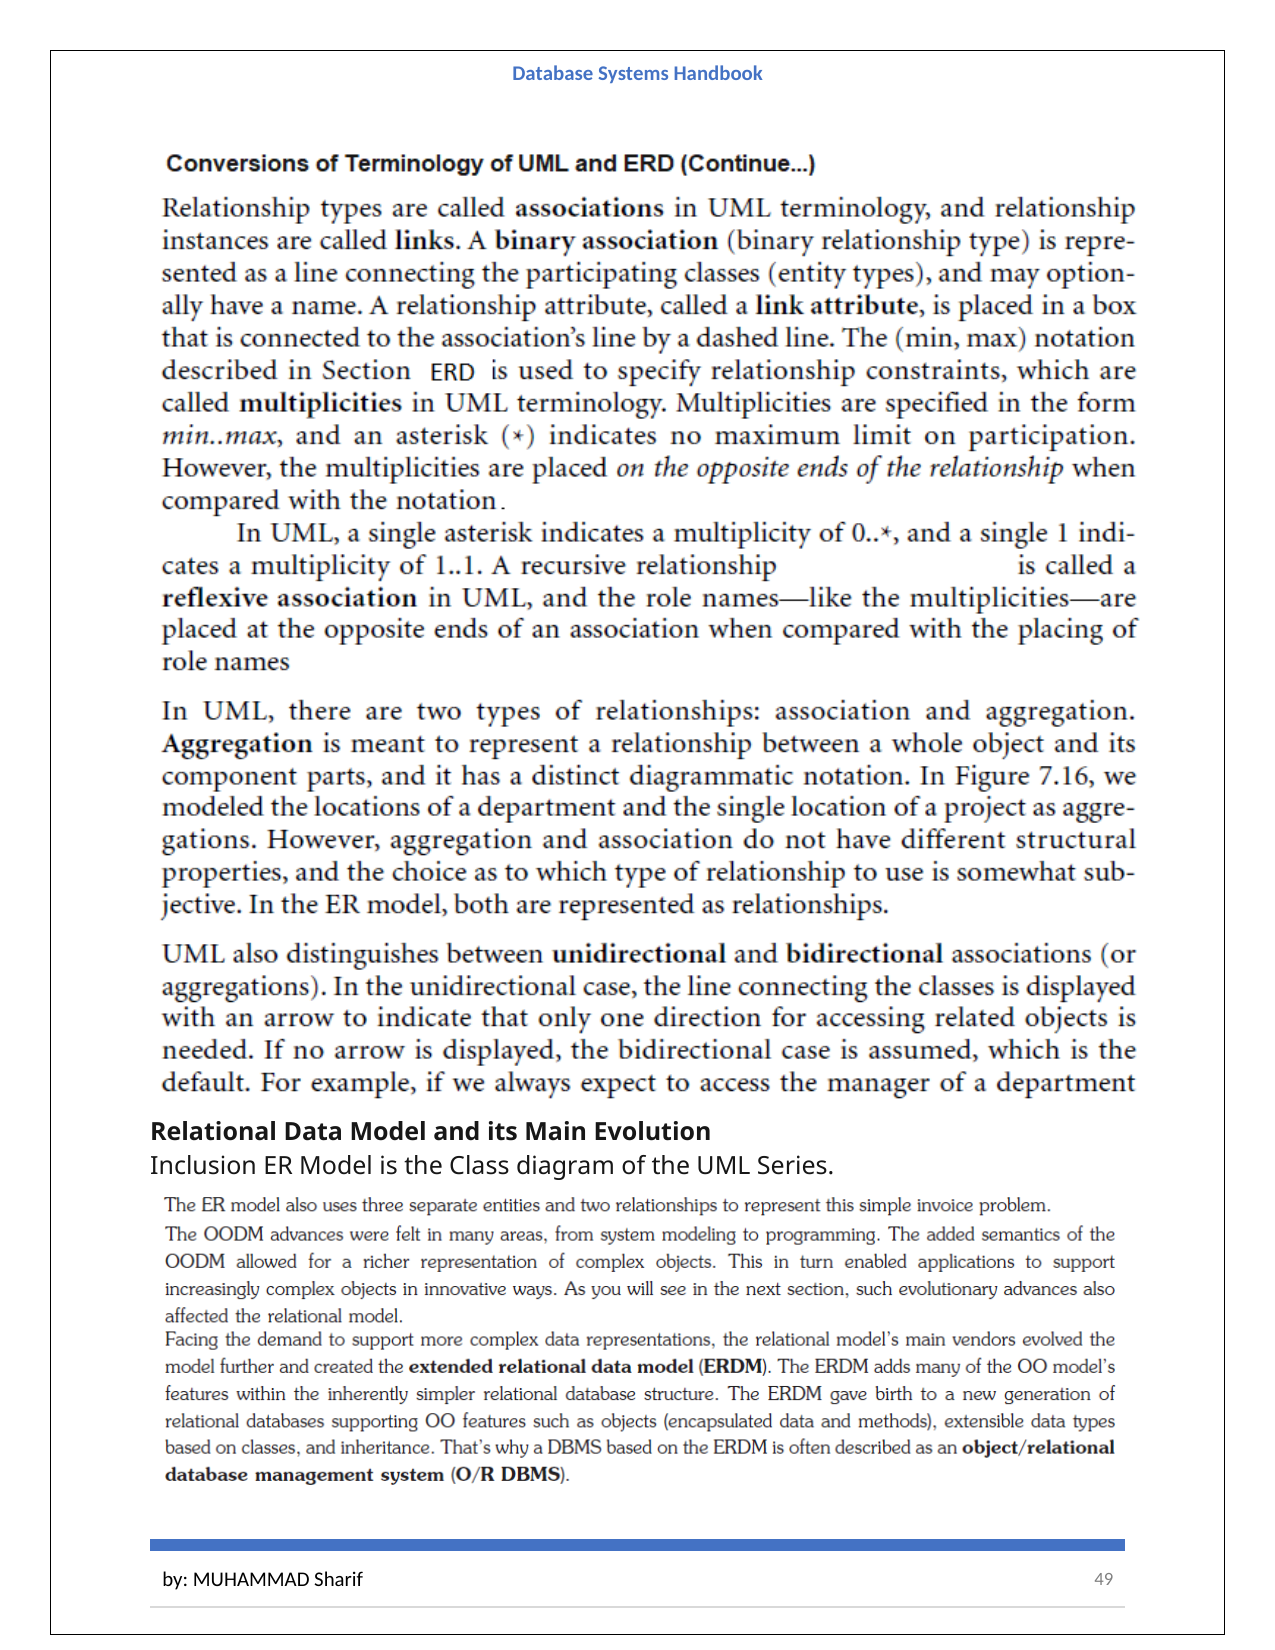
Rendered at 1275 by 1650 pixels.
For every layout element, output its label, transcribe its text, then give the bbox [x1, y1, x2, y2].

picture [150, 150, 1163, 1114]
text Inclusion ER Model is the Class diagram of the UML Series. [150, 1148, 1125, 1181]
picture [150, 1181, 1125, 1492]
text Relational Data Model and its Main Evolution [150, 1114, 1125, 1148]
